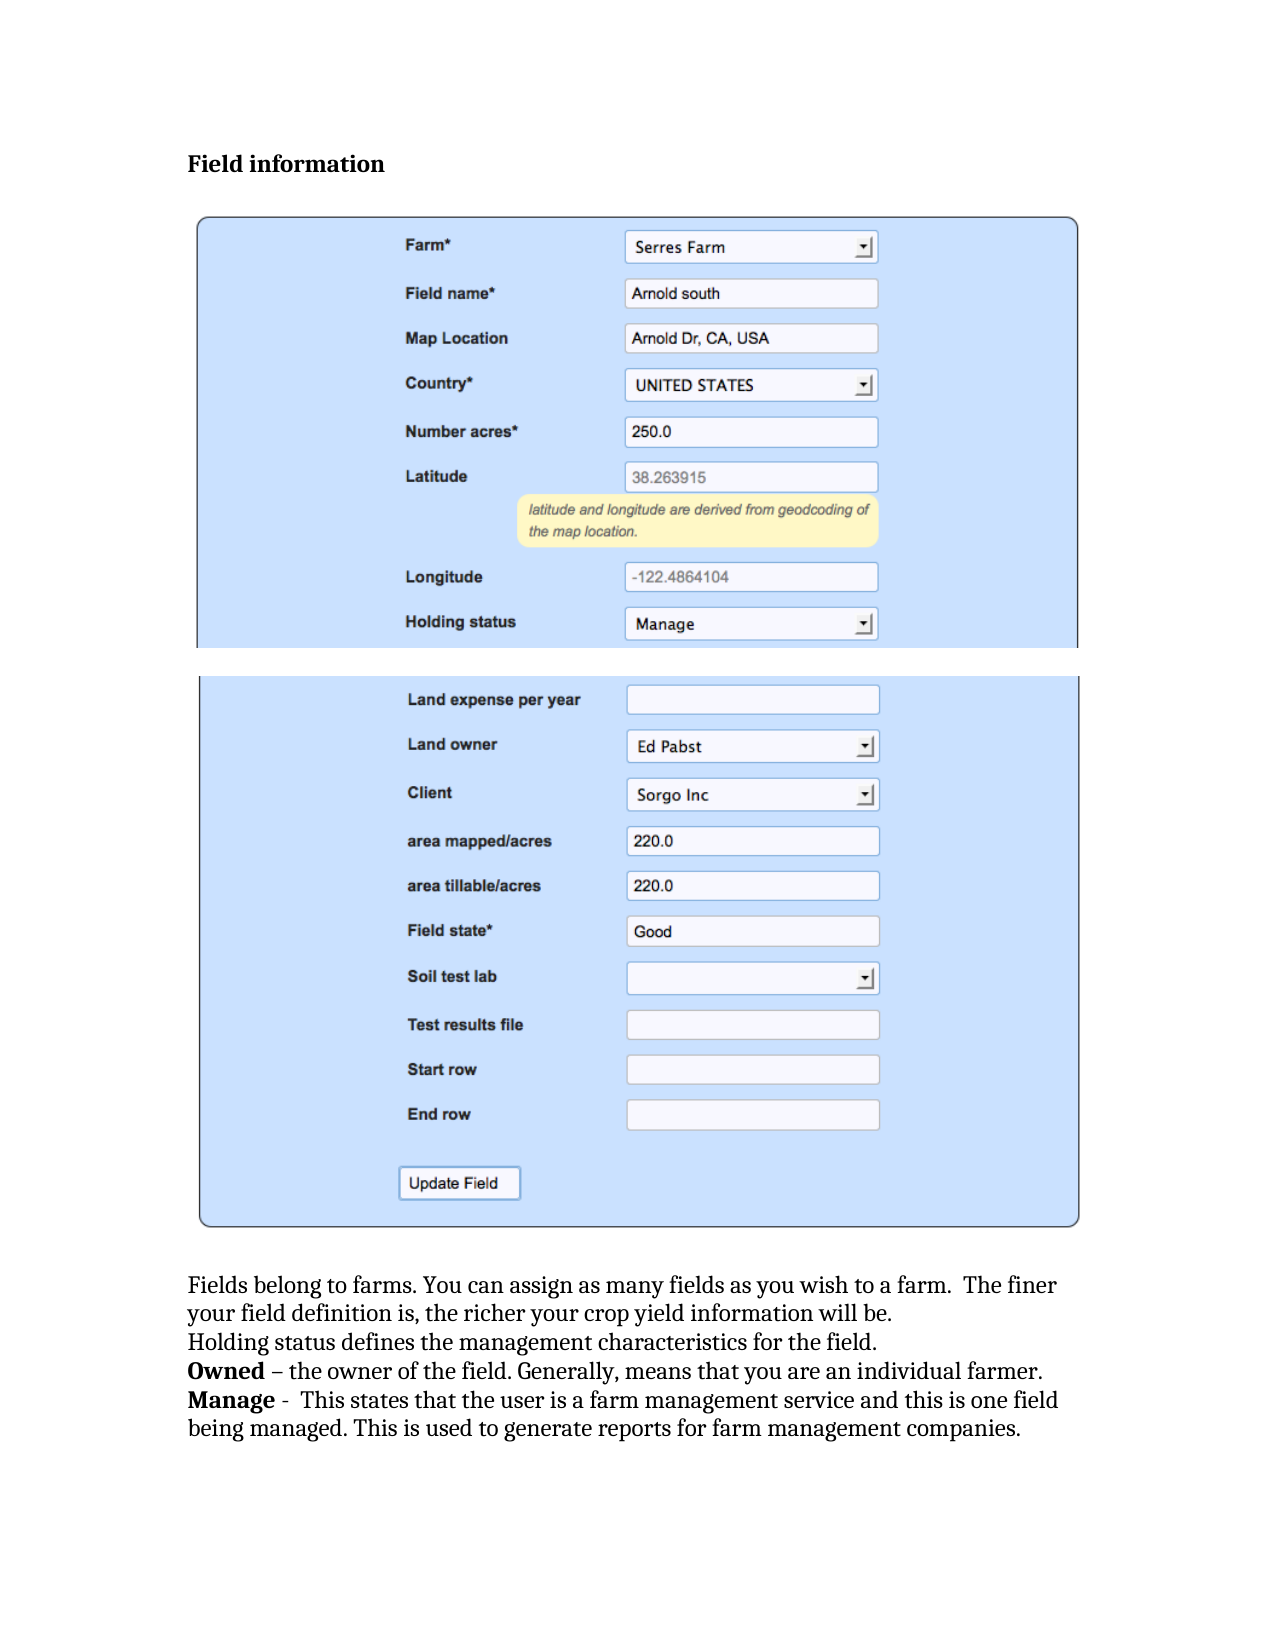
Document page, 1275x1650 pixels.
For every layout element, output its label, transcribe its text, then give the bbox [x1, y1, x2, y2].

text Fields belong to farms. You can assign as many fields as you wish to a farm. The finer your field definition is, the richer your crop yield information will be. [187, 1271, 1087, 1328]
text Field information [187, 150, 1087, 179]
picture [187, 207, 1088, 648]
text Manage - This states that the user is a farm management service and this is one field being managed. This is used to generate reports for farm management companies. [187, 1386, 1087, 1443]
text Owned – the owner of the field. Generally, means that you are an individual farmer. [187, 1357, 1087, 1386]
picture [187, 676, 1088, 1242]
text Holding status defines the management characteristics for the field. [187, 1328, 1087, 1357]
